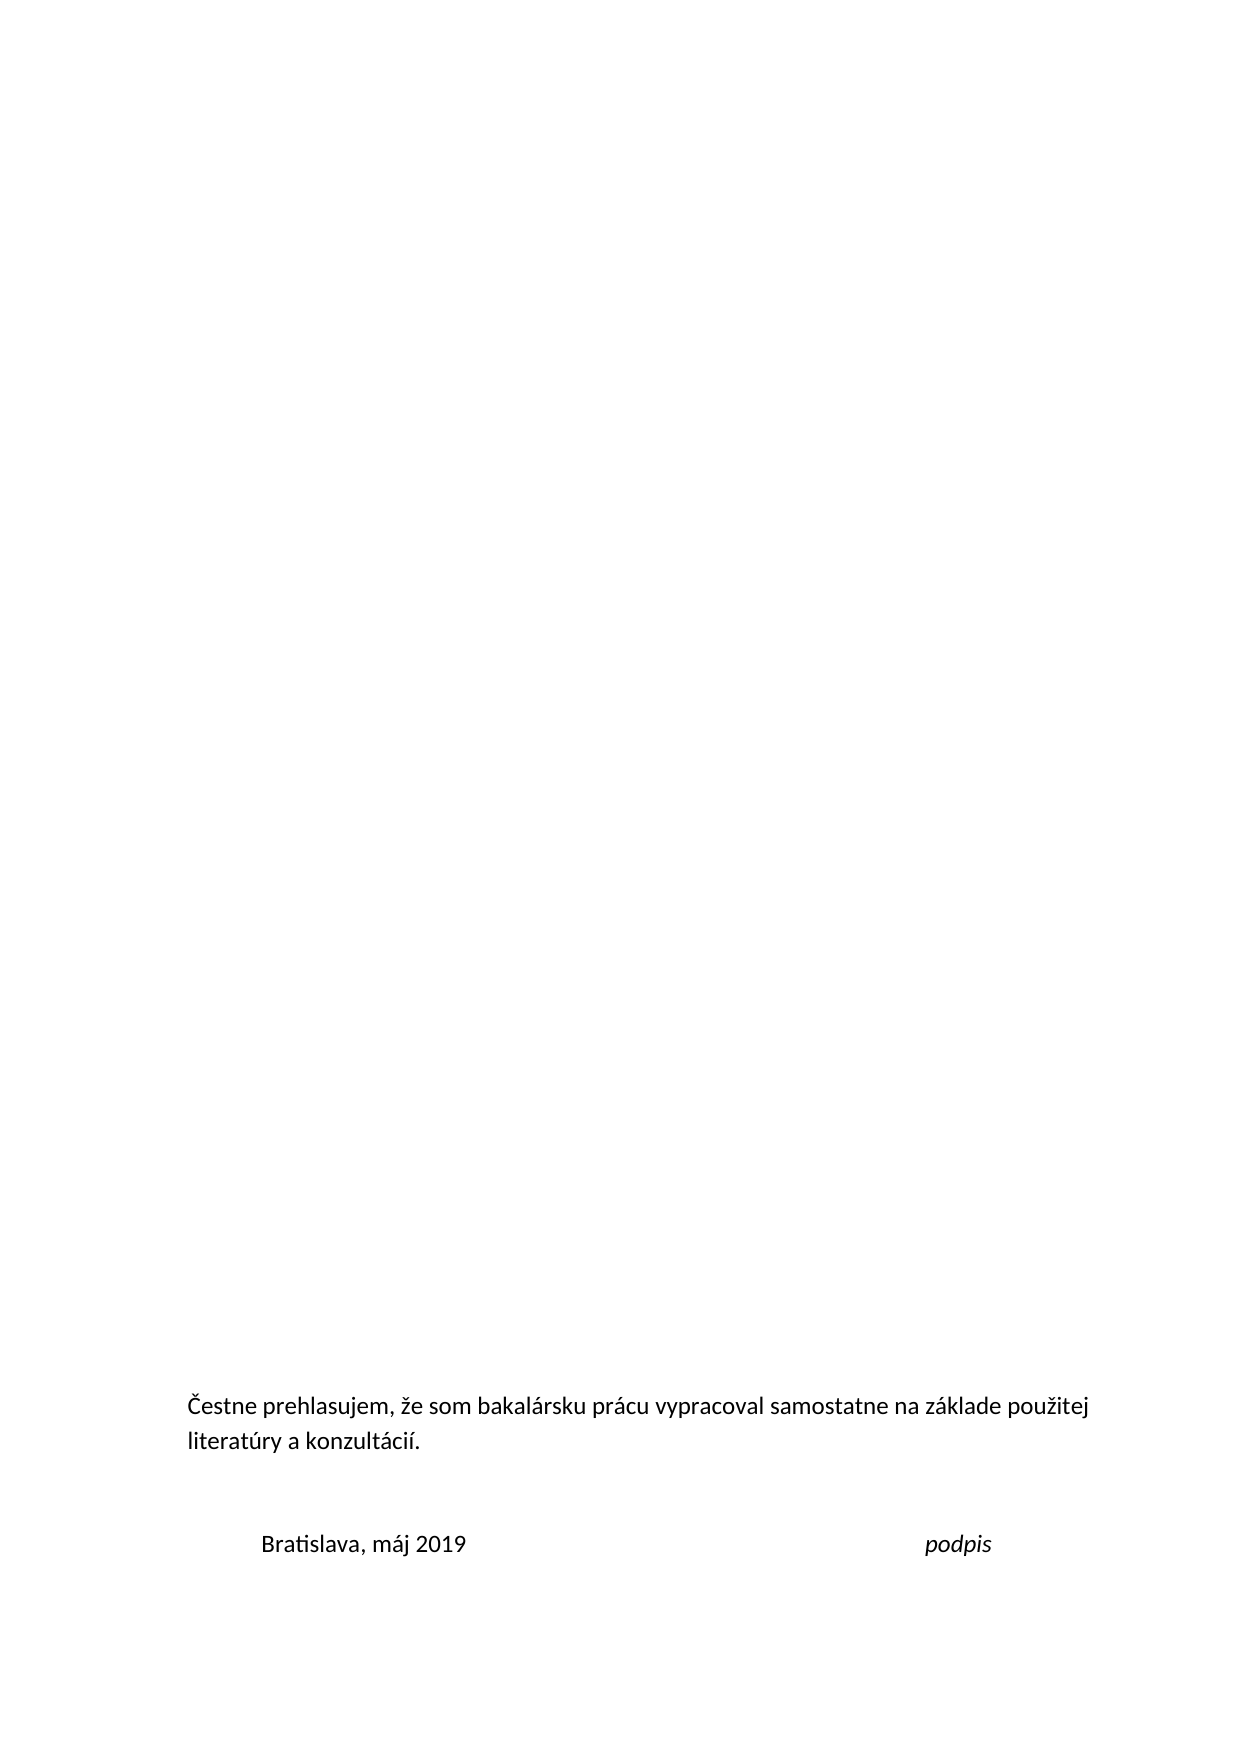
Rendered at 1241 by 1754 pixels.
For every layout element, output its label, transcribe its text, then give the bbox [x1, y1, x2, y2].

text Čestne prehlasujem, že som bakalársku prácu vypracoval samostatne na základe použitej literatúry a konzultácií. [187, 1390, 1090, 1456]
text Bratislava, máj 2019 podpis [187, 1528, 1090, 1559]
